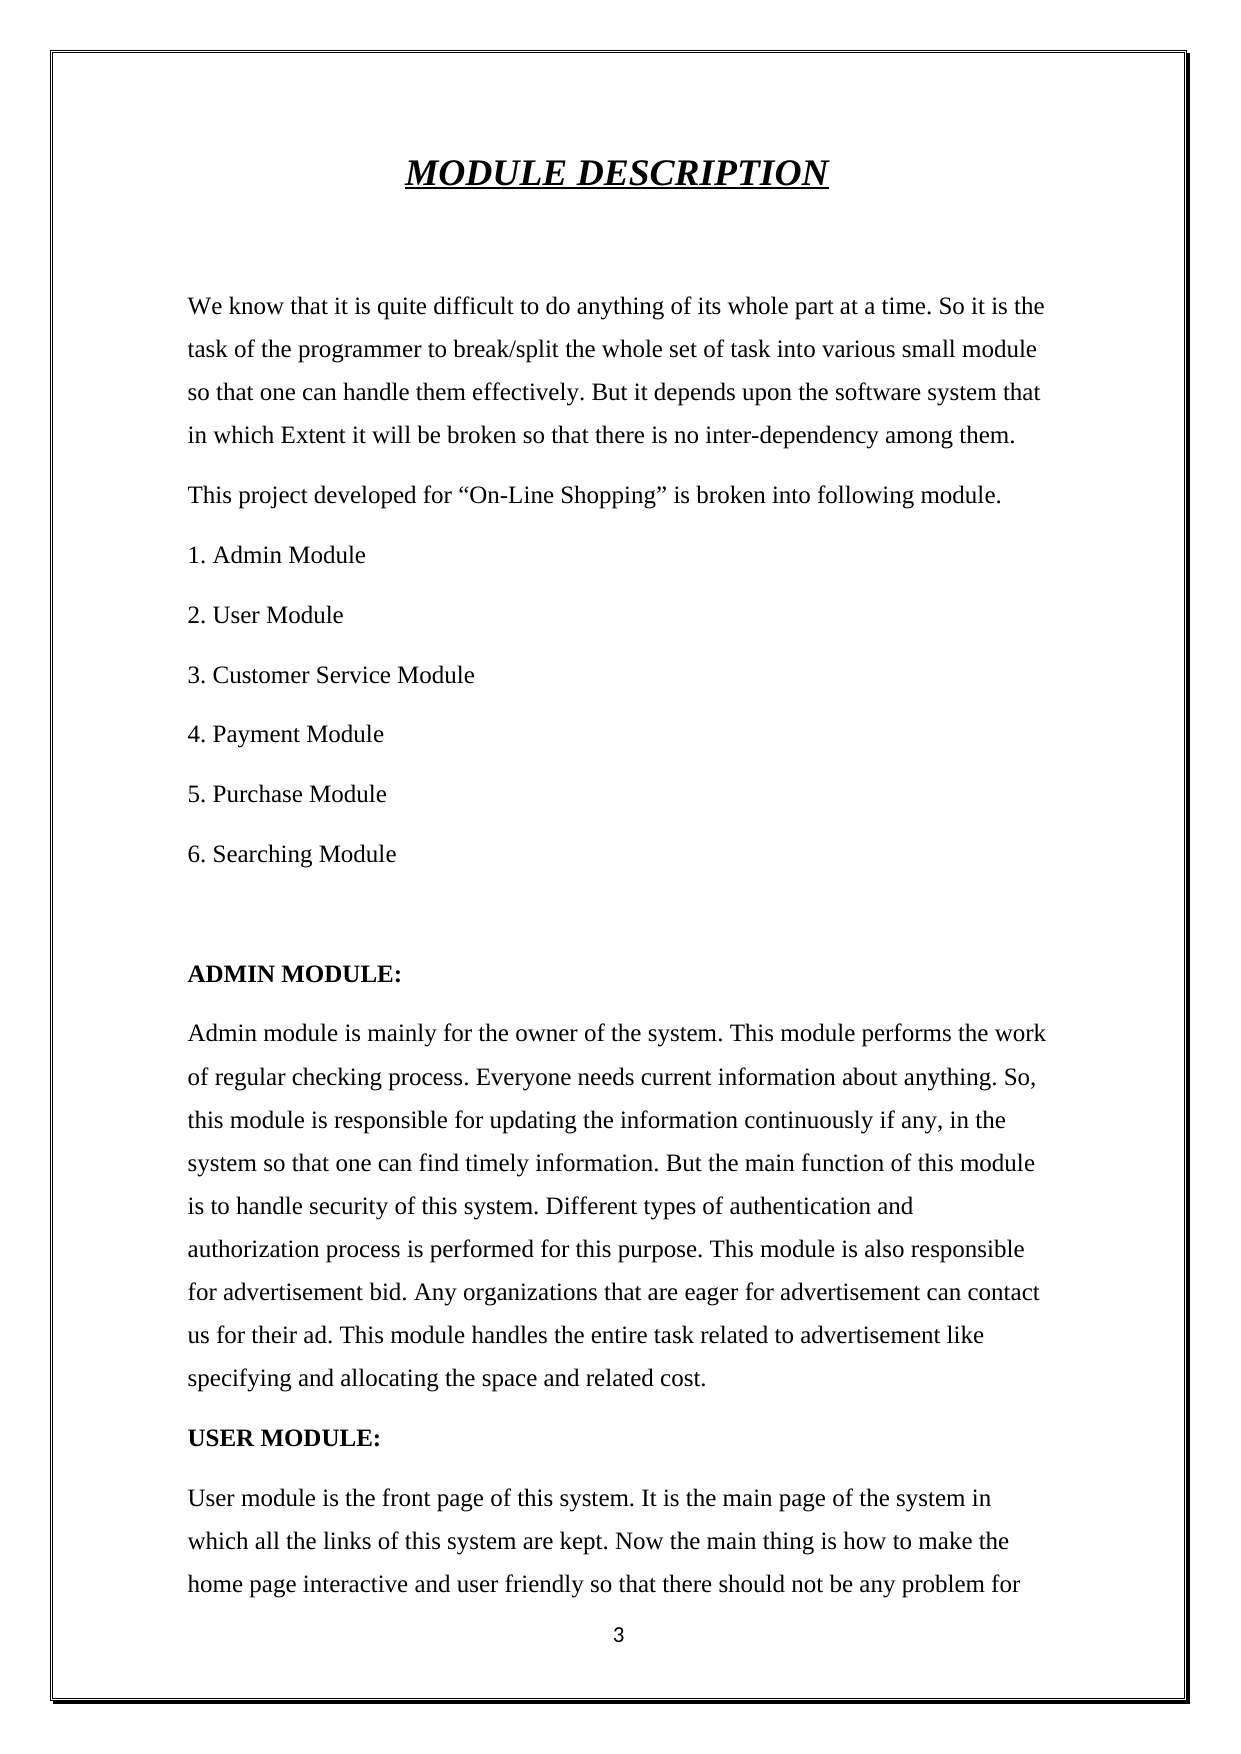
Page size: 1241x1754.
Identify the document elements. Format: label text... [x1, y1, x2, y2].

text Admin module is mainly for the owner of the system. This module performs the work of regular checking process. Everyone needs current information about anything. So, this module is responsible for updating the information continuously if any, in the system so that one can find timely information. But the main function of this module is to handle security of this system. Different types of authentication and authorization process is performed for this purpose. This module is also responsible for advertisement bid. Any organizations that are eager for advertisement can contact us for their ad. This module handles the entire task related to advertisement like specifying and allocating the space and related cost. [187, 1018, 1049, 1392]
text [187, 1483, 1049, 1598]
text 1. Admin Module [187, 540, 1049, 569]
text This project developed for “On-Line Shopping” is broken into following module. [187, 480, 1049, 509]
text USER MODULE: [187, 1423, 1049, 1452]
text 5. Purchase Module [187, 779, 1049, 808]
text 3. Customer Service Module [187, 660, 1049, 688]
text 2. User Module [187, 600, 1049, 629]
text MODULE DESCRIPTION [187, 150, 1049, 193]
text ADMIN MODULE: [187, 959, 1049, 987]
text We know that it is quite difficult to do anything of its whole part at a time. So it is the task of the programmer to break/split the whole set of task into various small module so that one can handle them effectively. But it depends upon the software system that in which Extent it will be broken so that there is no inter-dependency among them. [187, 291, 1049, 449]
text 4. Payment Module [187, 719, 1049, 748]
text 6. Searching Module [187, 839, 1049, 868]
